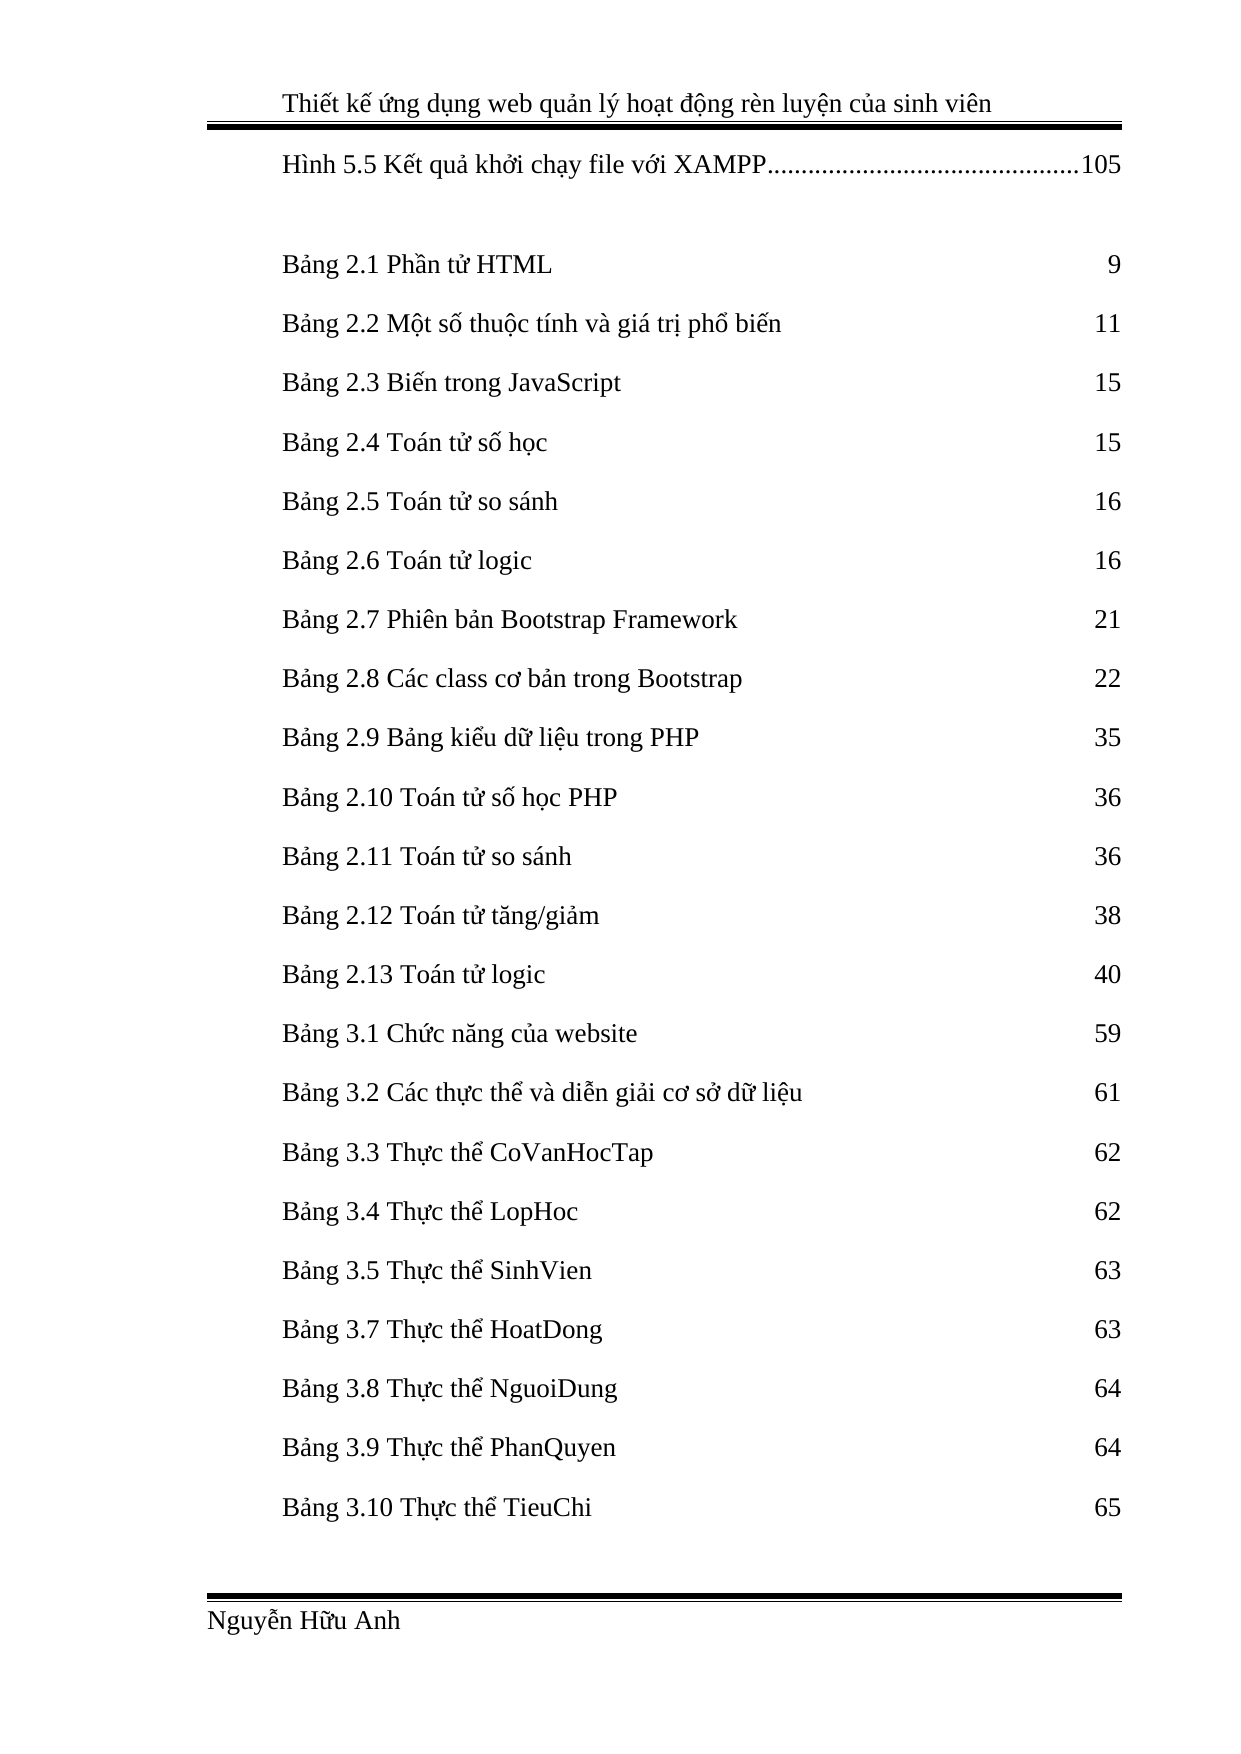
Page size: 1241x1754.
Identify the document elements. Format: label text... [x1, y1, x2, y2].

text Bảng 2.13 Toán tử logic 40 [207, 958, 1122, 989]
text Bảng 2.2 Một số thuộc tính và giá trị phổ biến 11 [207, 307, 1122, 338]
text Bảng 3.9 Thực thể PhanQuyen 64 [207, 1431, 1122, 1463]
text Bảng 2.11 Toán tử so sánh 36 [207, 840, 1122, 871]
text Bảng 2.8 Các class cơ bản trong Bootstrap 22 [207, 662, 1122, 693]
text Hình 5.5 Kết quả khởi chạy file với XAMPP 105 [207, 148, 1122, 179]
text Bảng 3.10 Thực thể TieuChi 65 [207, 1491, 1122, 1522]
text Bảng 3.5 Thực thể SinhVien 63 [207, 1254, 1122, 1285]
text Bảng 2.1 Phần tử HTML 9 [207, 248, 1122, 279]
text Bảng 2.12 Toán tử tăng/giảm 38 [207, 899, 1122, 930]
text Bảng 3.8 Thực thể NguoiDung 64 [207, 1372, 1122, 1403]
text Bảng 3.1 Chức năng của website 59 [207, 1017, 1122, 1048]
text Bảng 3.4 Thực thể LopHoc 62 [207, 1195, 1122, 1226]
text Bảng 3.3 Thực thể CoVanHocTap 62 [207, 1136, 1122, 1167]
text Bảng 2.3 Biến trong JavaScript 15 [207, 366, 1122, 398]
text Bảng 2.7 Phiên bản Bootstrap Framework 21 [207, 603, 1122, 634]
text Bảng 2.5 Toán tử so sánh 16 [207, 485, 1122, 516]
text Bảng 2.9 Bảng kiểu dữ liệu trong PHP 35 [207, 721, 1122, 753]
text Bảng 3.7 Thực thể HoatDong 63 [207, 1313, 1122, 1344]
text Bảng 2.10 Toán tử số học PHP 36 [207, 781, 1122, 812]
text Bảng 2.4 Toán tử số học 15 [207, 426, 1122, 457]
text Bảng 2.6 Toán tử logic 16 [207, 544, 1122, 575]
text Bảng 3.2 Các thực thể và diễn giải cơ sở dữ liệu 61 [207, 1076, 1122, 1108]
